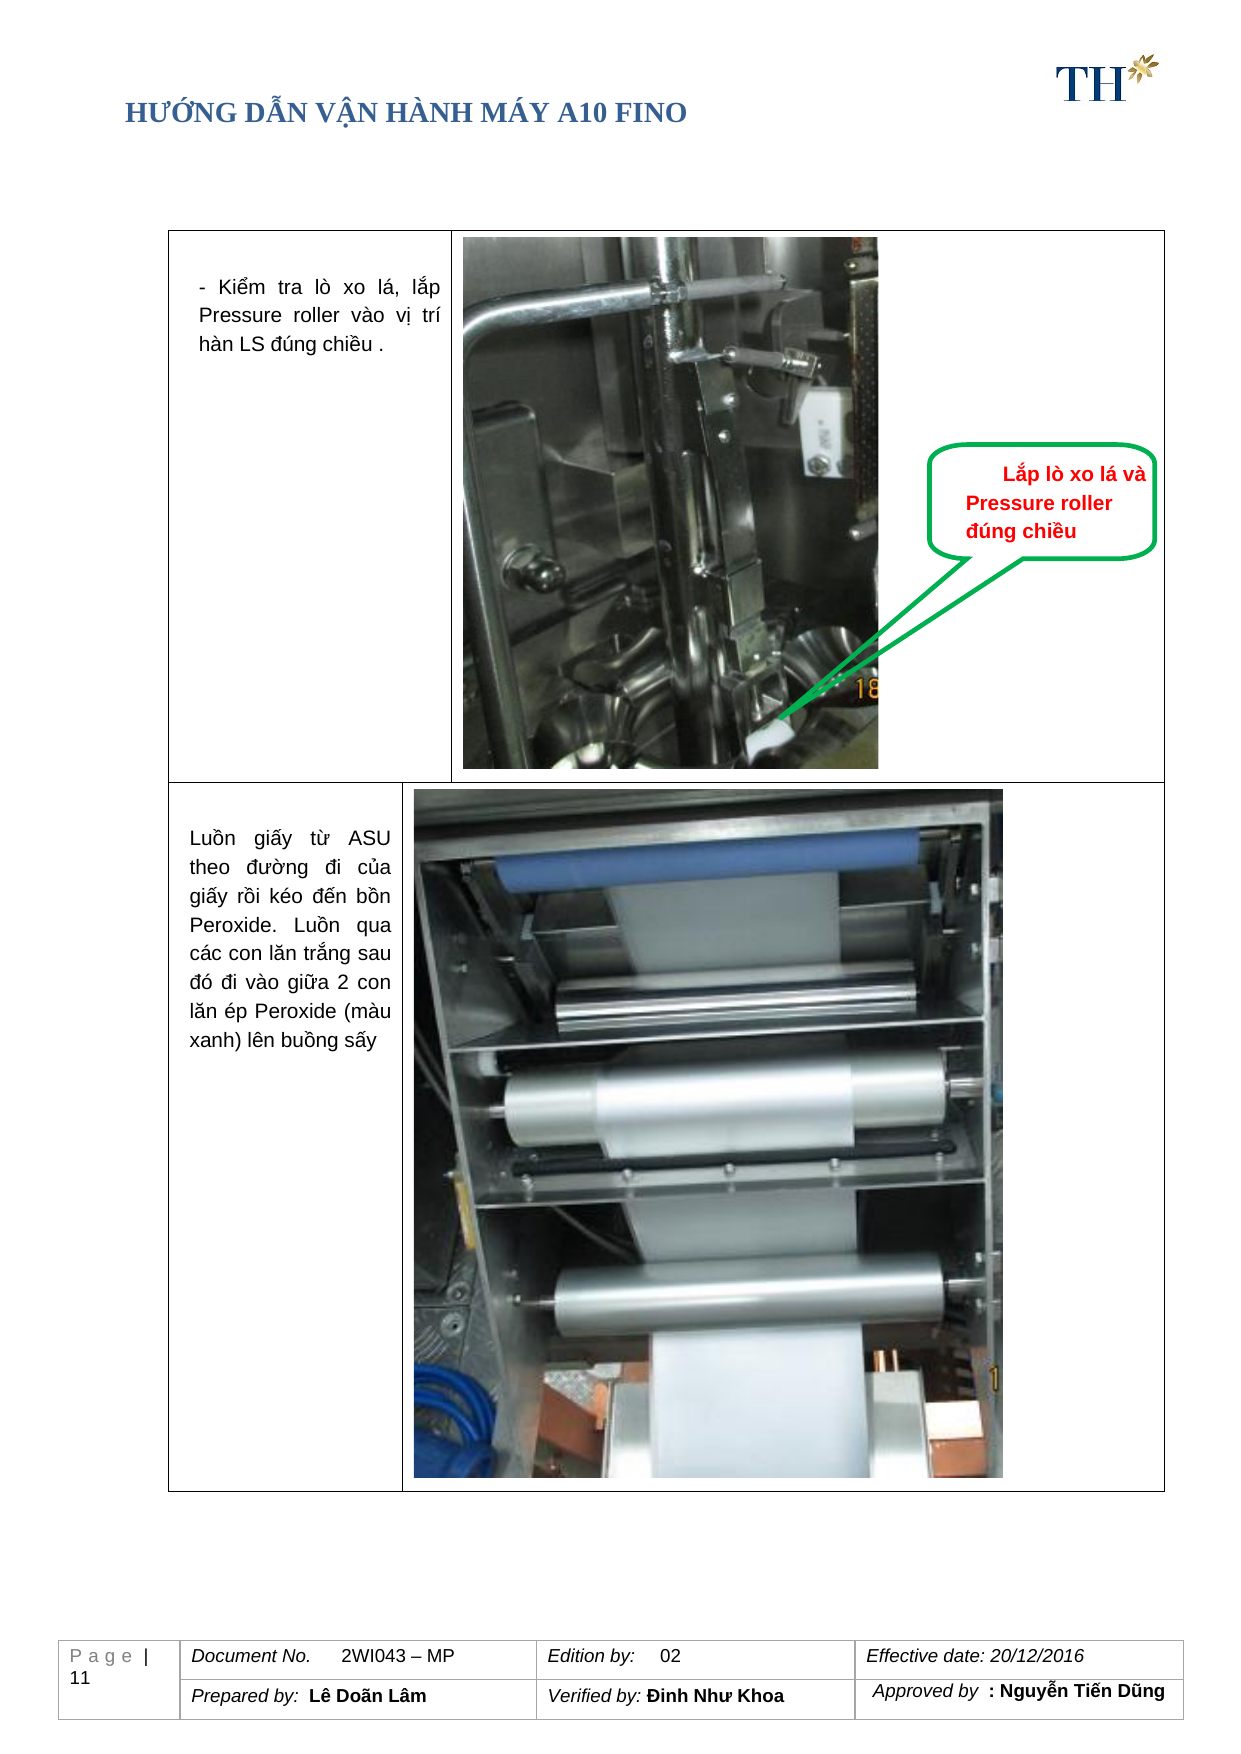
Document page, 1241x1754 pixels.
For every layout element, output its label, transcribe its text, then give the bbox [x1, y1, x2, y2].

picture [463, 237, 879, 769]
table_cell [452, 231, 1164, 782]
picture [413, 789, 1003, 1478]
table_cell Luồn giấy từ ASU theo đường đi của giấy rồi kéo đến bồn Peroxide. Luồn qua các con lăn trắng sau đó đi vào giữa 2 con lăn ép Peroxide (màu xanh) lên buồng sấy [169, 783, 402, 1491]
picture [822, 638, 879, 687]
table_cell [403, 783, 1164, 1491]
table_cell - Kiểm tra lò xo lá, lắp Pressure roller vào vị trí hàn LS đúng chiều . [169, 231, 451, 782]
picture [1043, 49, 1169, 109]
